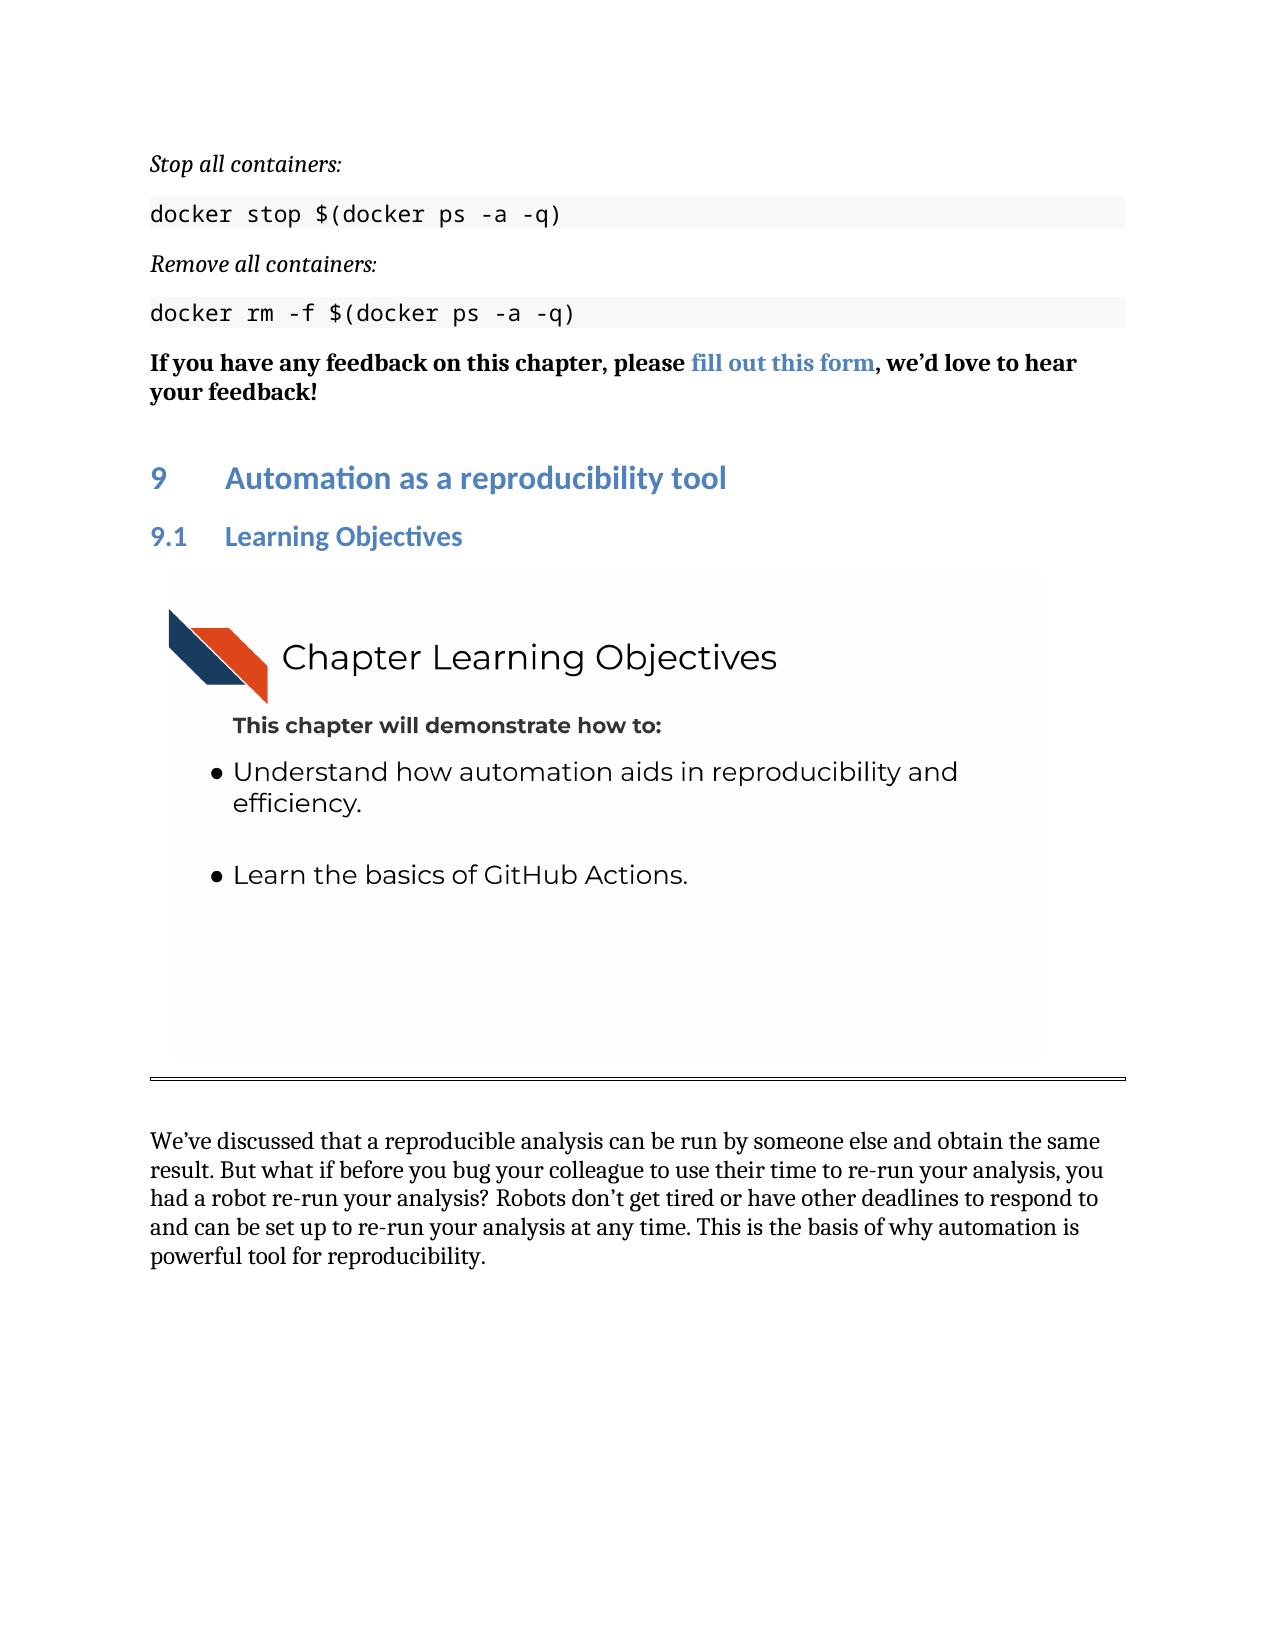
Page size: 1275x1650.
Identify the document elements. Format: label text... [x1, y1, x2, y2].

text Stop all containers: [150, 150, 1125, 179]
text Remove all containers: [150, 249, 1125, 278]
text If you have any feedback on this chapter, please fill out this form, we’d love to hear your feedback! [150, 349, 1125, 407]
subtitle 9 Automation as a reproducibility tool [150, 457, 1125, 497]
text docker rm -f $(docker ps -a -q) [150, 297, 1125, 328]
subtitle 9.1 Learning Objectives [150, 518, 1125, 554]
text docker stop $(docker ps -a -q) [150, 197, 1125, 229]
text We’ve discussed that a reproducible analysis can be run by someone else and obtain the same result. But what if before you bug your colleague to use their time to re-run your analysis, you had a robot re-run your analysis? Robots don’t get tired or have other deadlines to respond to and can be set up to re-run your analysis at any time. This is the basis of why automation is powerful tool for reproducibility. [150, 1127, 1125, 1271]
picture [168, 572, 1044, 1059]
